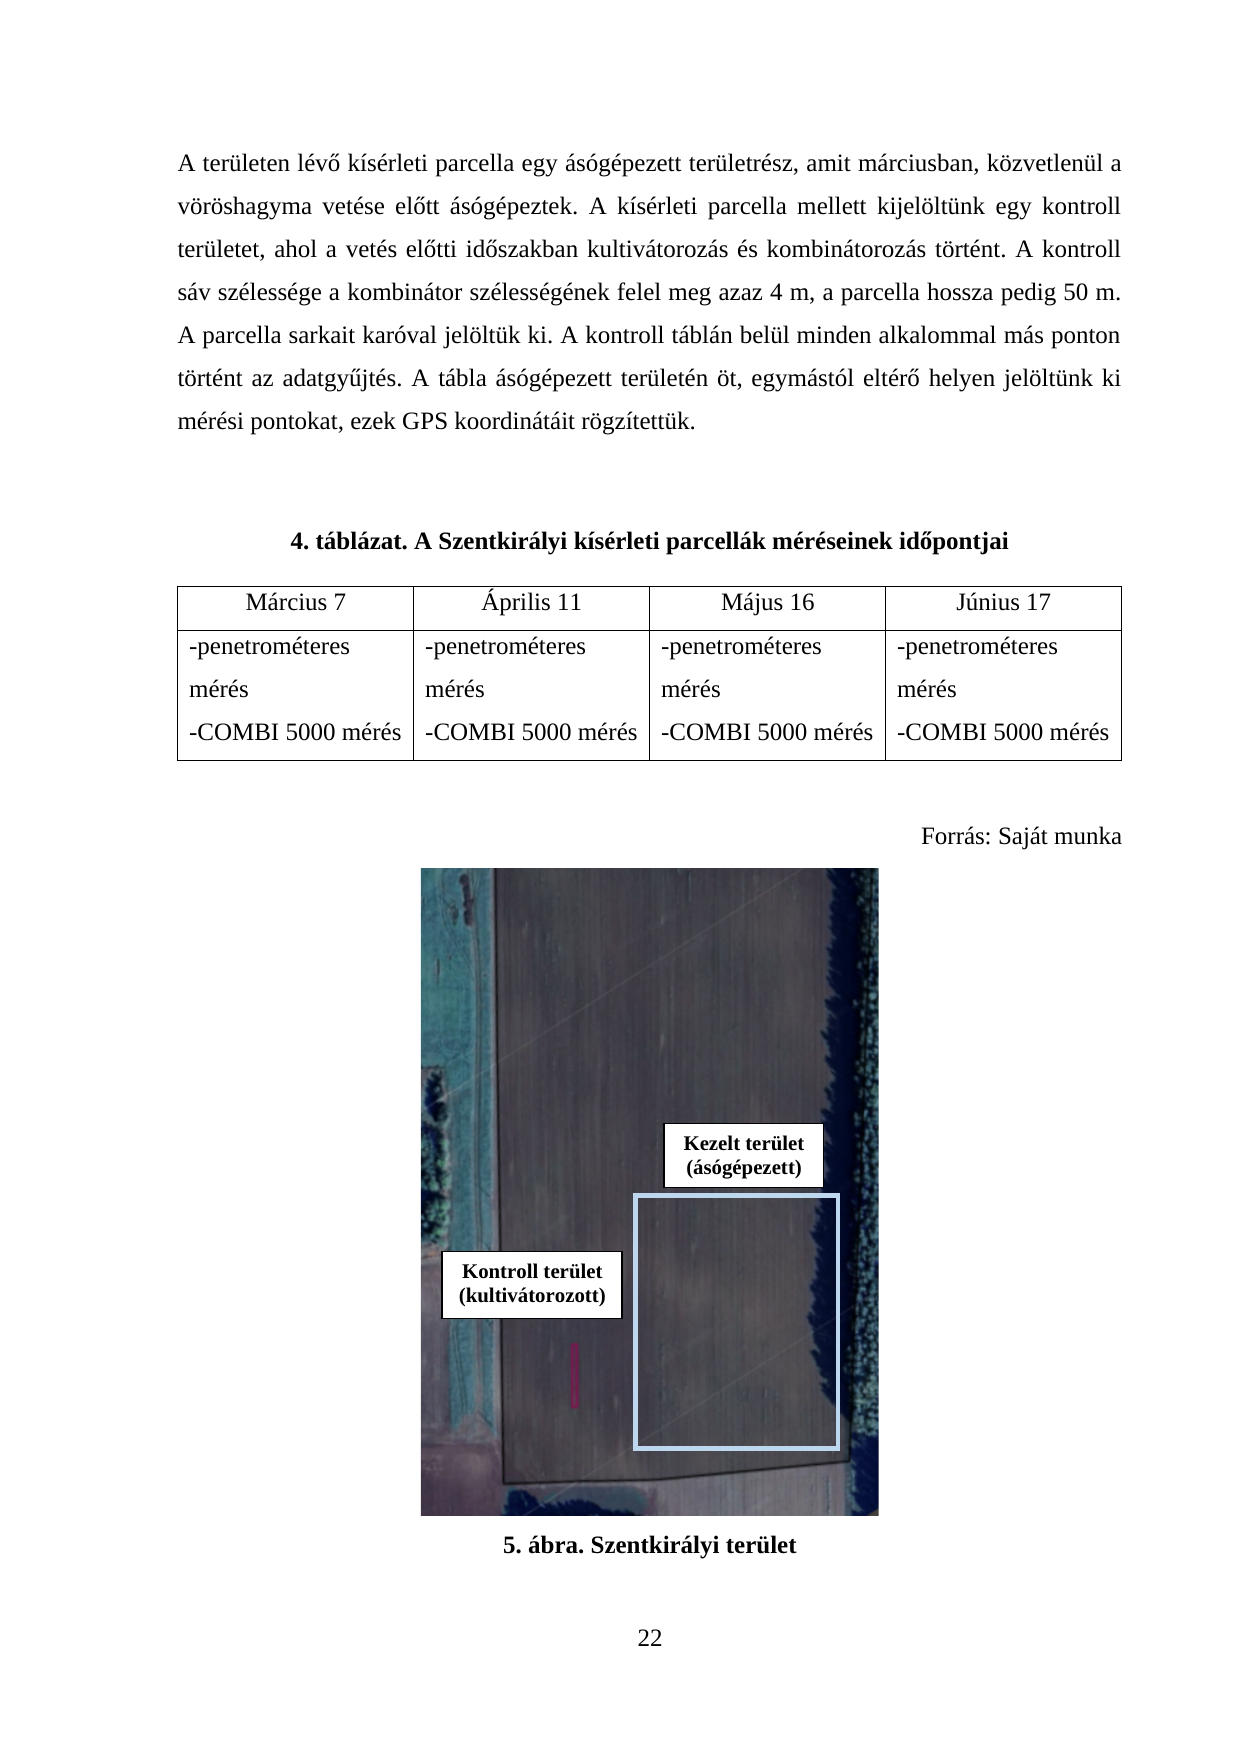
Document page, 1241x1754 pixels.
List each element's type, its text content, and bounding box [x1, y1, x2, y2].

table_cell -penetrométeres mérés -COMBI 5000 mérés [414, 631, 649, 760]
text A területen lévő kísérleti parcella egy ásógépezett területrész, amit márciusban, közvetlenül a vöröshagyma vetése előtt ásógépeztek. A kísérleti parcella mellett kijelöltünk egy kontroll területet, ahol a vetés előtti időszakban kultivátorozás és kombinátorozás történt. A kontroll sáv szélessége a kombinátor szélességének felel meg azaz 4 m, a parcella hossza pedig 50 m. A parcella sarkait karóval jelöltük ki. A kontroll táblán belül minden alkalommal más ponton történt az adatgyűjtés. A tábla ásógépezett területén öt, egymástól eltérő helyen jelöltünk ki mérési pontokat, ezek GPS koordinátáit rögzítettük. [177, 148, 1122, 435]
table_header Május 16 [650, 587, 885, 630]
table_cell -penetrométeres mérés -COMBI 5000 mérés [178, 631, 413, 760]
text Forrás: Saját munka [177, 821, 1122, 850]
table_header Április 11 [414, 587, 649, 630]
table_cell -penetrométeres mérés -COMBI 5000 mérés [650, 631, 885, 760]
text 5. ábra. Szentkirályi terület [177, 1530, 1122, 1558]
text 4. táblázat. A Szentkirályi kísérleti parcellák méréseinek időpontjai [177, 526, 1122, 555]
table_header Június 17 [886, 587, 1121, 630]
table_cell -penetrométeres mérés -COMBI 5000 mérés [886, 631, 1121, 760]
table_header Március 7 [178, 587, 413, 630]
picture [420, 868, 879, 1516]
